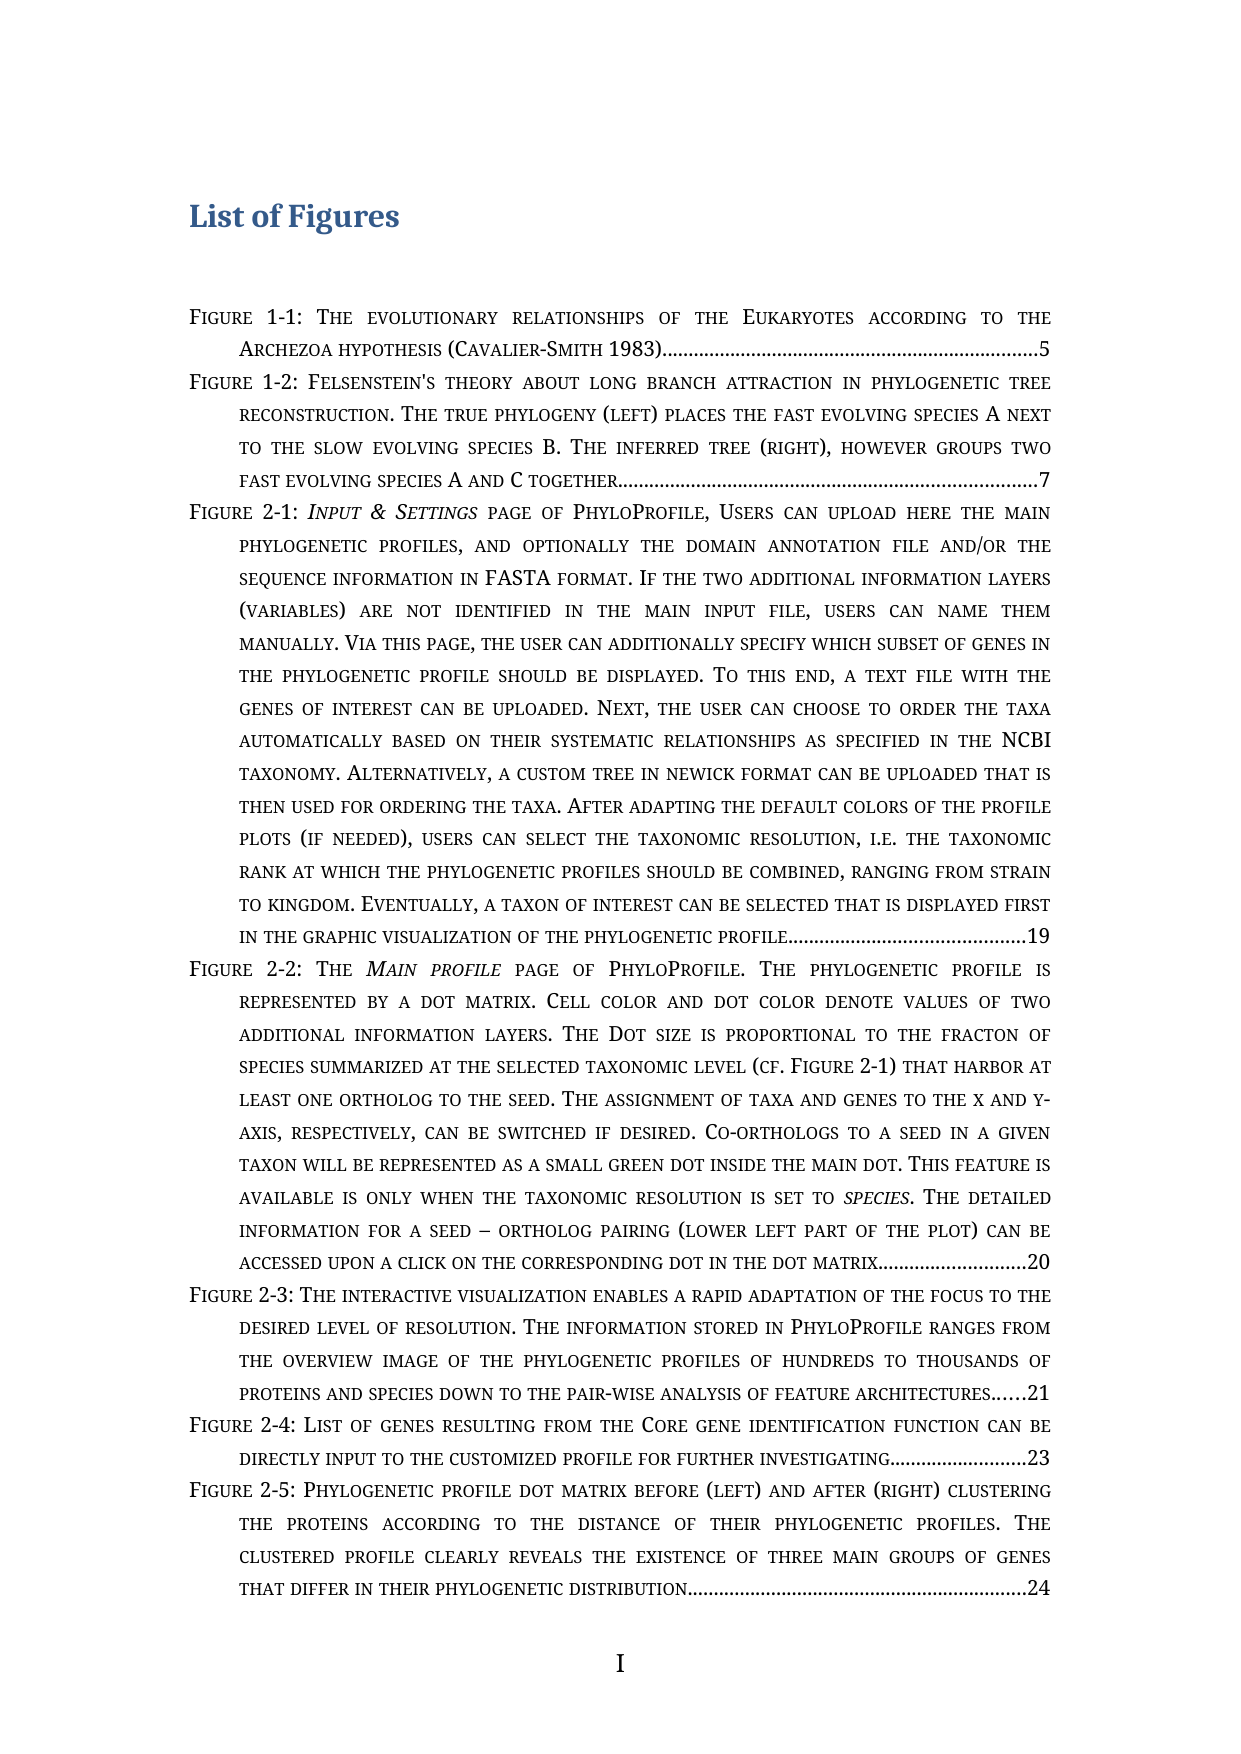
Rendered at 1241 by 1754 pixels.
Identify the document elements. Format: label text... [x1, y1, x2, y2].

text Figure 1-2: Felsenstein's theory about long branch attraction in phylogenetic tree reconstruction. The true phylogeny (left) places the fast evolving species A next to the slow evolving species B. The inferred tree (right), however groups two fast evolving species A and C together. 7 [189, 367, 1051, 493]
text Figure 2-3: The interactive visualization enables a rapid adaptation of the focus to the desired level of resolution. The information stored in PhyloProfile ranges from the overview image of the phylogenetic profiles of hundreds to thousands of proteins and species down to the pair-wise analysis of feature architectures. 21 [189, 1280, 1051, 1406]
text Figure 2-5: Phylogenetic profile dot matrix before (left) and after (right) clustering the proteins according to the distance of their phylogenetic profiles. The clustered profile clearly reveals the existence of three main groups of genes that differ in their phylogenetic distribution. 24 [189, 1476, 1051, 1602]
subtitle List of Figures [189, 198, 1051, 236]
text Figure 1-1: The evolutionary relationships of the Eukaryotes according to the Archezoa hypothesis (Cavalier-Smith 1983). 5 [189, 302, 1051, 363]
text Figure 2-1: Input & Settings page of PhyloProfile, Users can upload here the main phylogenetic profiles, and optionally the domain annotation file and/or the sequence information in FASTA format. If the two additional information layers (variables) are not identified in the main input file, users can name them manually. Via this page, the user can additionally specify which subset of genes in the phylogenetic profile should be displayed. To this end, a text file with the genes of interest can be uploaded. Next, the user can choose to order the taxa automatically based on their systematic relationships as specified in the NCBI taxonomy. Alternatively, a custom tree in newick format can be uploaded that is then used for ordering the taxa. After adapting the default colors of the profile plots (if needed), users can select the taxonomic resolution, i.e. the taxonomic rank at which the phylogenetic profiles should be combined, ranging from strain to kingdom. Eventually, a taxon of interest can be selected that is displayed first in the graphic visualization of the phylogenetic profile. 19 [189, 497, 1051, 950]
text Figure 2-2: The Main profile page of PhyloProfile. The phylogenetic profile is represented by a dot matrix. Cell color and dot color denote values of two additional information layers. The Dot size is proportional to the fracton of species summarized at the selected taxonomic level (cf. Figure 2-1) that harbor at least one ortholog to the seed. The assignment of taxa and genes to the x and y-axis, respectively, can be switched if desired. Co-orthologs to a seed in a given taxon will be represented as a small green dot inside the main dot. This feature is available is only when the taxonomic resolution is set to species. The detailed information for a seed – ortholog pairing (lower left part of the plot) can be accessed upon a click on the corresponding dot in the dot matrix. 20 [189, 954, 1051, 1276]
text Figure 2-4: List of genes resulting from the Core gene identification function can be directly input to the customized profile for further investigating. 23 [189, 1410, 1051, 1471]
